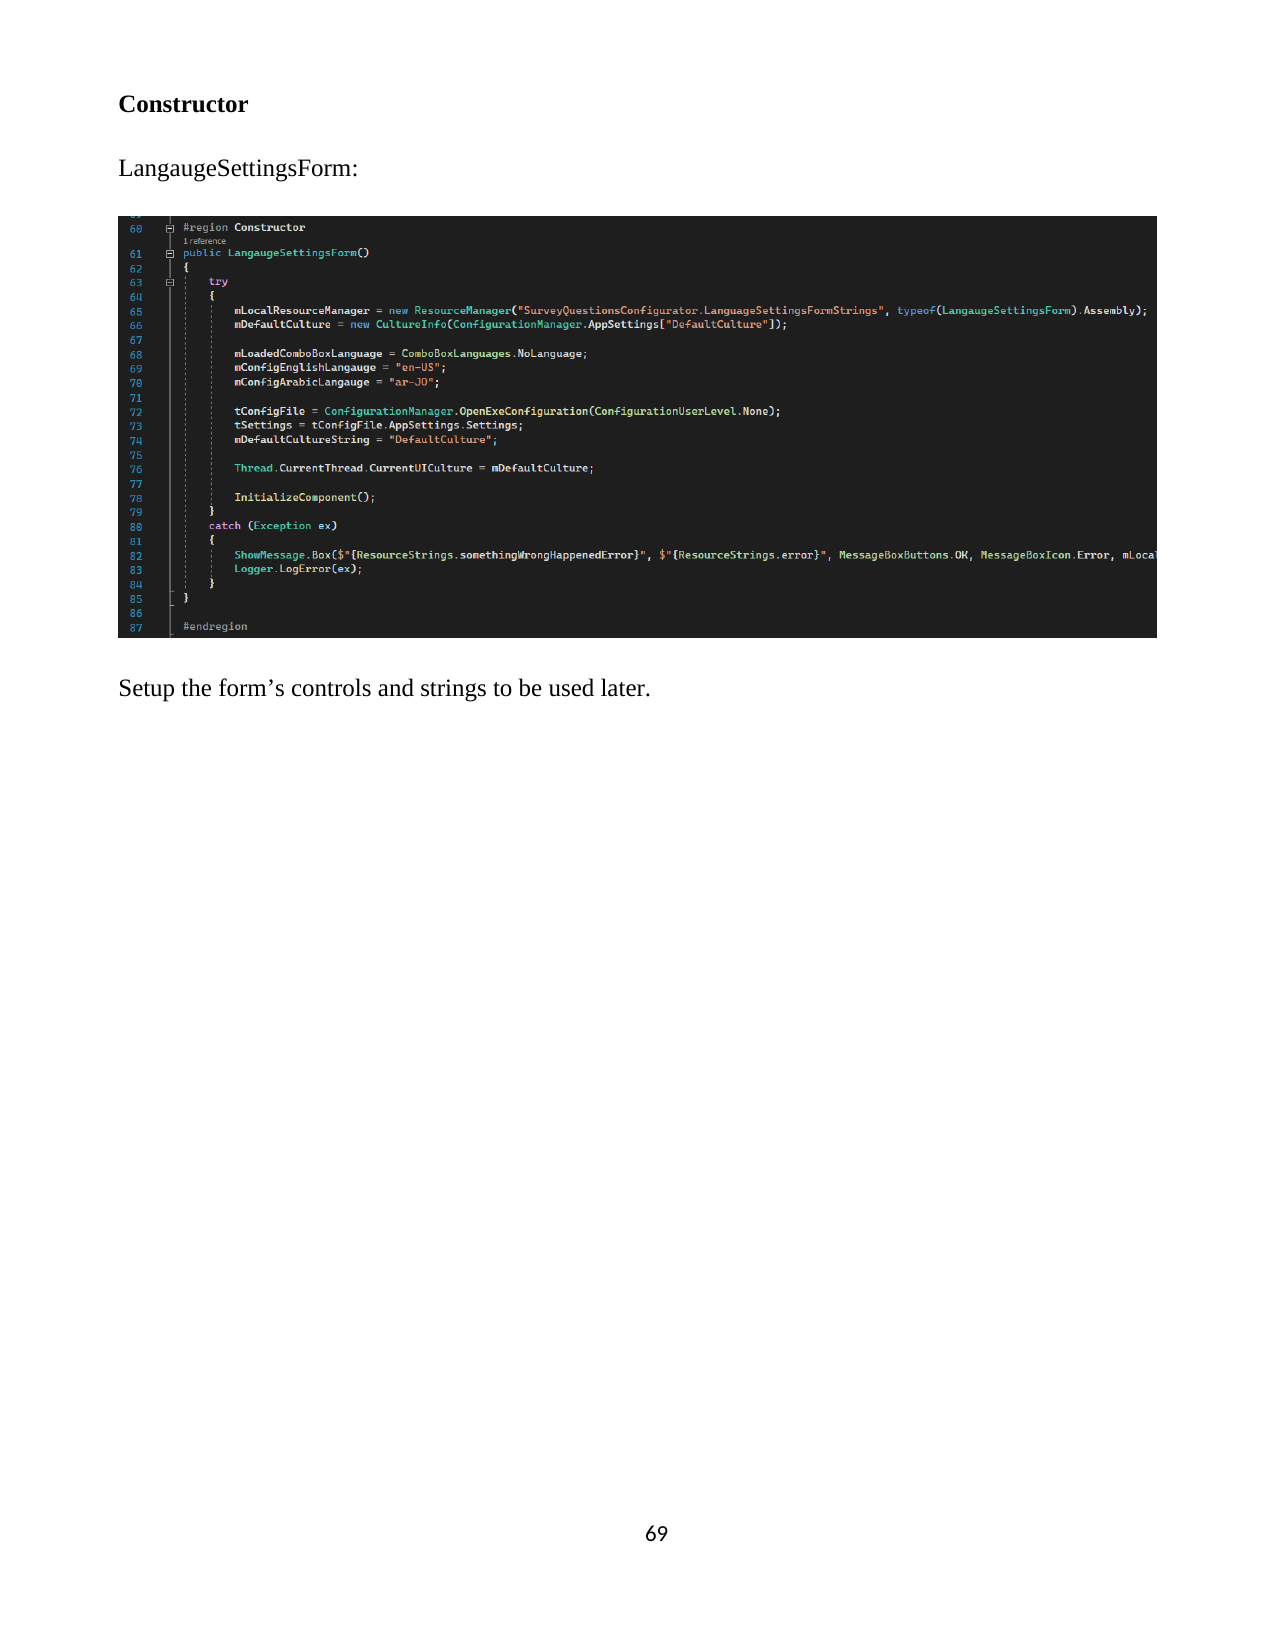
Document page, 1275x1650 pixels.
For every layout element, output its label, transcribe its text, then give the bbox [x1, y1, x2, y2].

picture [118, 216, 1157, 638]
text Setup the form’s controls and strings to be used later. [118, 673, 1157, 702]
text LangaugeSettingsForm: [118, 153, 1157, 181]
text Constructor [118, 89, 1157, 117]
